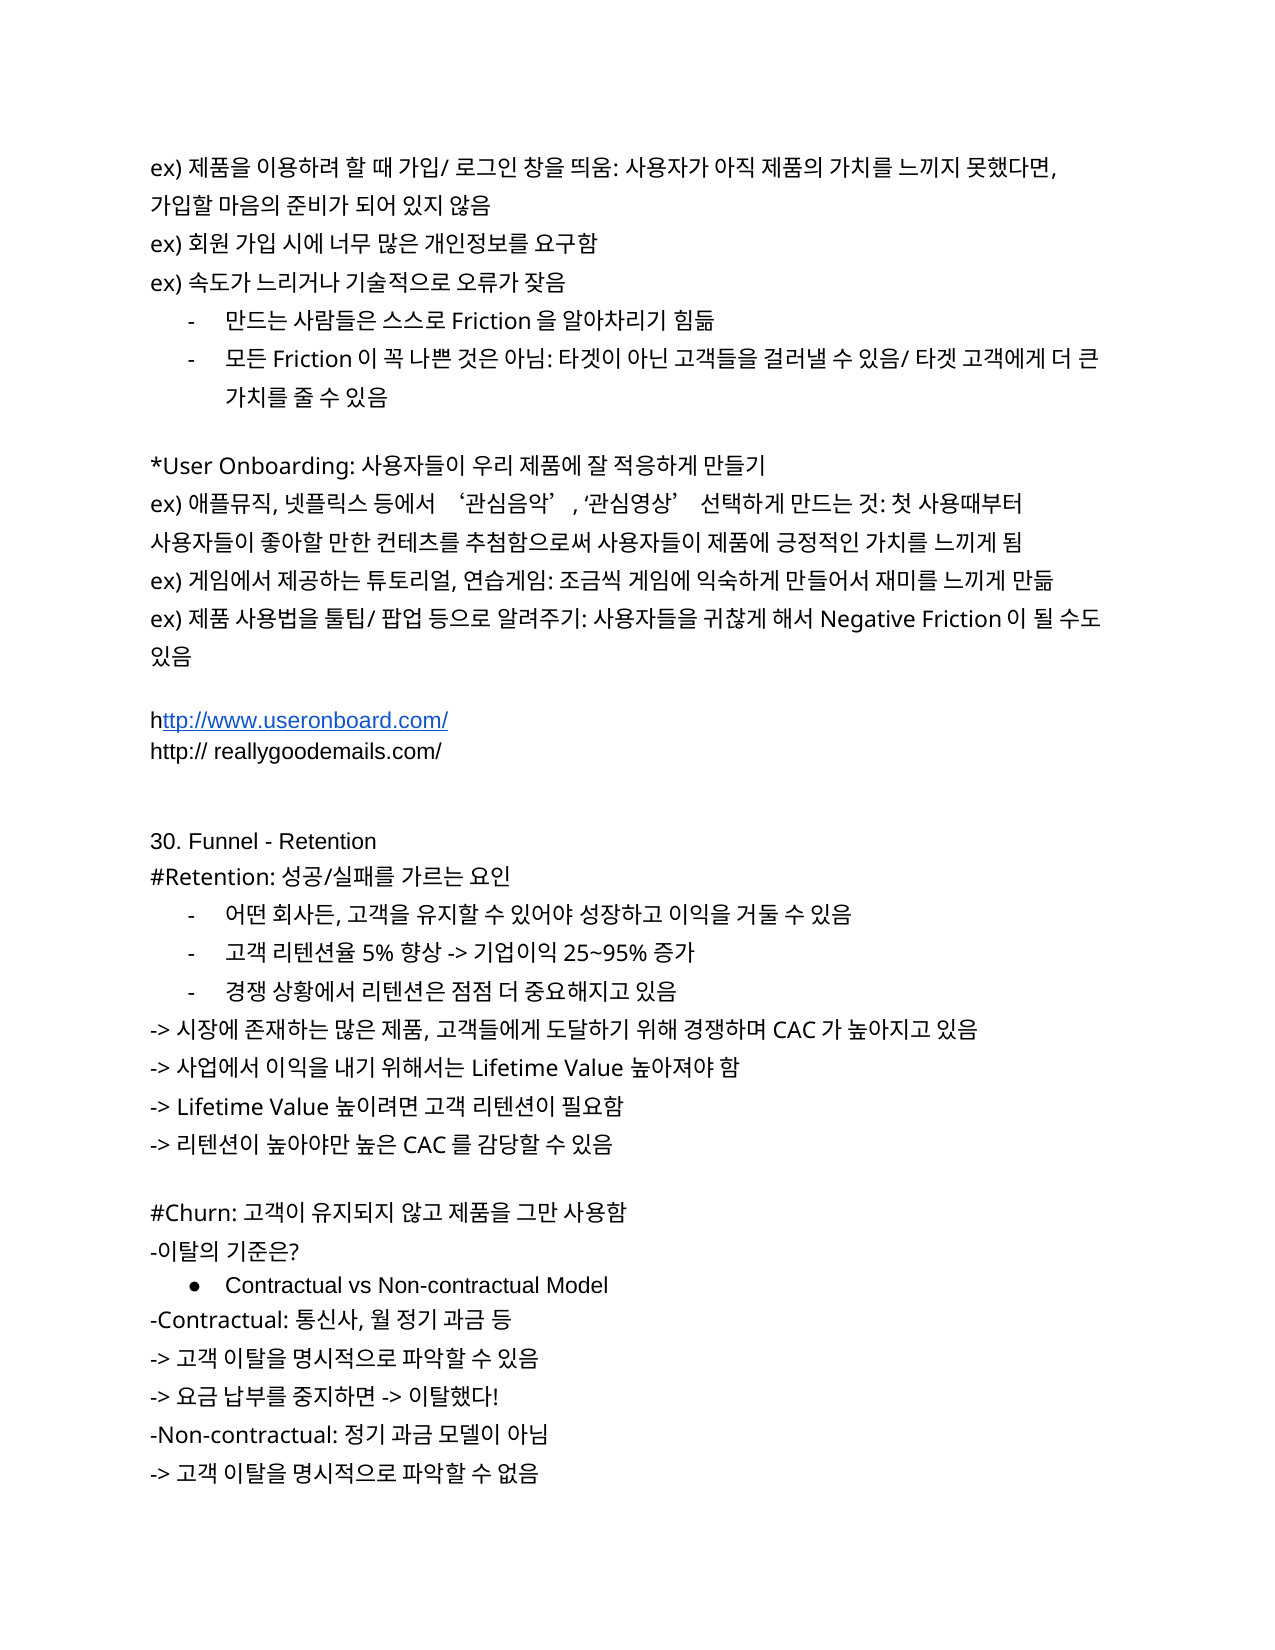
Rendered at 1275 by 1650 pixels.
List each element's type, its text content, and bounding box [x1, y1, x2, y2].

list 만드는 사람들은 스스로 Friction을 알아차리기 힘듦 [187, 303, 1125, 336]
text -이탈의 기준은? [150, 1233, 1125, 1267]
text ex) 애플뮤직, 넷플릭스 등에서 ‘관심음악’, ‘관심영상’ 선택하게 만드는 것: 첫 사용때부터 사용자들이 좋아할 만한 컨테츠를 추첨함으로써 사용자들이 제품에 긍정적인 가치를 느끼게 됨 [150, 486, 1125, 558]
text -> 고객 이탈을 명시적으로 파악할 수 있음 [150, 1340, 1125, 1374]
text #Churn: 고객이 유지되지 않고 제품을 그만 사용함 [150, 1195, 1125, 1228]
text *User Onboarding: 사용자들이 우리 제품에 잘 적응하게 만들기 [150, 448, 1125, 481]
text -> 시장에 존재하는 많은 제품, 고객들에게 도달하기 위해 경쟁하며 CAC가 높아지고 있음 [150, 1012, 1125, 1045]
text -> Lifetime Value 높이려면 고객 리텐션이 필요함 [150, 1088, 1125, 1122]
text ex) 제품 사용법을 툴팁/ 팝업 등으로 알려주기: 사용자들을 귀찮게 해서 Negative Friction이 될 수도 있음 [150, 601, 1125, 672]
text http:// reallygoodemails.com/ [150, 738, 1125, 764]
text http://www.useronboard.com/ [150, 707, 1125, 734]
text -Contractual: 통신사, 월 정기 과금 등 [150, 1302, 1125, 1335]
text ex) 회원 가입 시에 너무 많은 개인정보를 요구함 [150, 226, 1125, 260]
list 모든 Friction이 꼭 나쁜 것은 아님: 타겟이 아닌 고객들을 걸러낼 수 있음/ 타겟 고객에게 더 큰 가치를 줄 수 있음 [187, 341, 1125, 413]
text -> 사업에서 이익을 내기 위해서는 Lifetime Value 높아져야 함 [150, 1050, 1125, 1083]
text -> 리텐션이 높아야만 높은 CAC를 감당할 수 있음 [150, 1127, 1125, 1160]
text -> 고객 이탈을 명시적으로 파악할 수 없음 [150, 1455, 1125, 1489]
list Contractual vs Non-contractual Model [187, 1272, 1125, 1298]
text -> 요금 납부를 중지하면 -> 이탈했다! [150, 1379, 1125, 1412]
text ex) 속도가 느리거나 기술적으로 오류가 잦음 [150, 265, 1125, 298]
text ex) 제품을 이용하려 할 때 가입/ 로그인 창을 띄움: 사용자가 아직 제품의 가치를 느끼지 못했다면, 가입할 마음의 준비가 되어 있지 않음 [150, 150, 1125, 221]
text 30. Funnel - Retention [150, 828, 1125, 855]
text #Retention: 성공/실패를 가르는 요인 [150, 858, 1125, 892]
text ex) 게임에서 제공하는 튜토리얼, 연습게임: 조금씩 게임에 익숙하게 만들어서 재미를 느끼게 만듦 [150, 563, 1125, 596]
list 고객 리텐션율 5% 향상 -> 기업이익 25~95% 증가 [187, 935, 1125, 968]
text -Non-contractual: 정기 과금 모델이 아님 [150, 1417, 1125, 1450]
list 경쟁 상황에서 리텐션은 점점 더 중요해지고 있음 [187, 973, 1125, 1007]
list 어떤 회사든, 고객을 유지할 수 있어야 성장하고 이익을 거둘 수 있음 [187, 897, 1125, 930]
